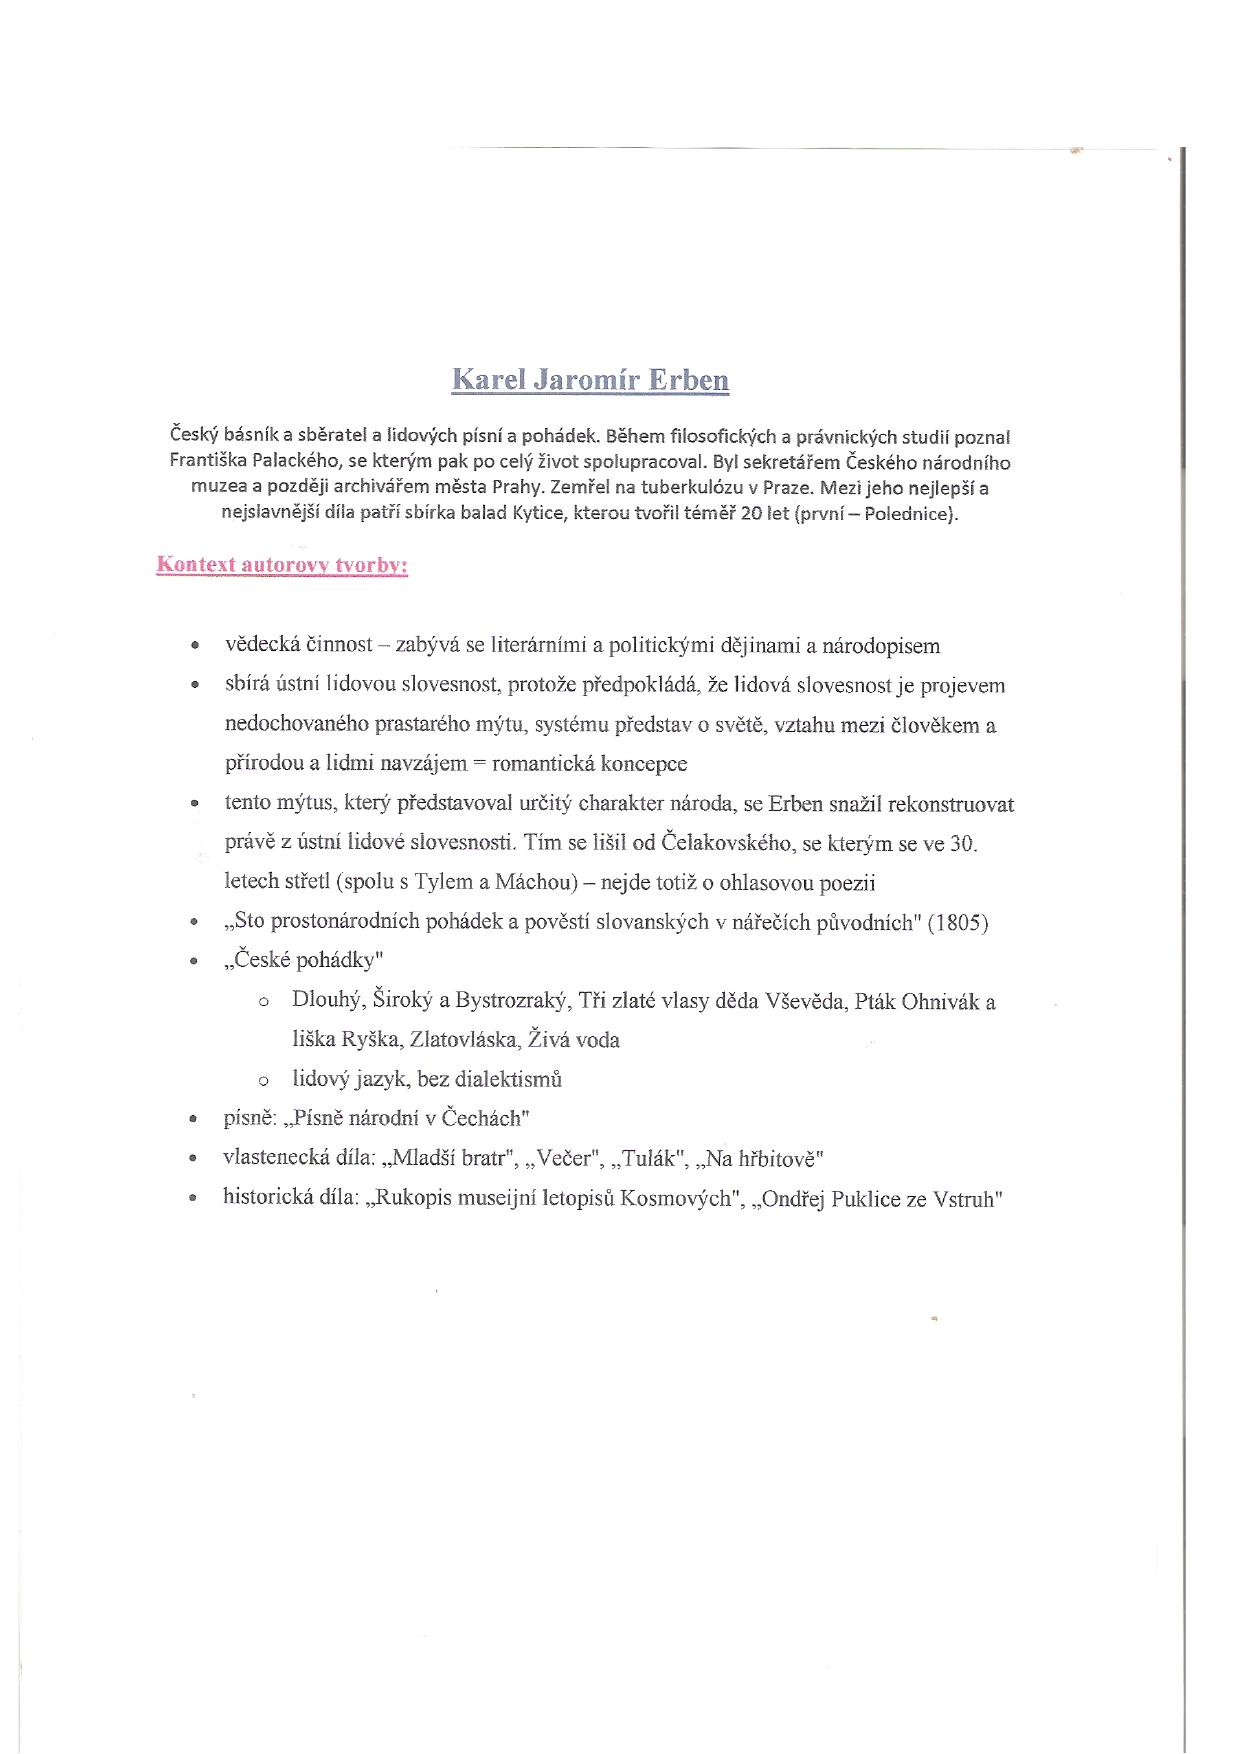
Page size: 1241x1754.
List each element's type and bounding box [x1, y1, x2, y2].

picture [18, 147, 1186, 1753]
